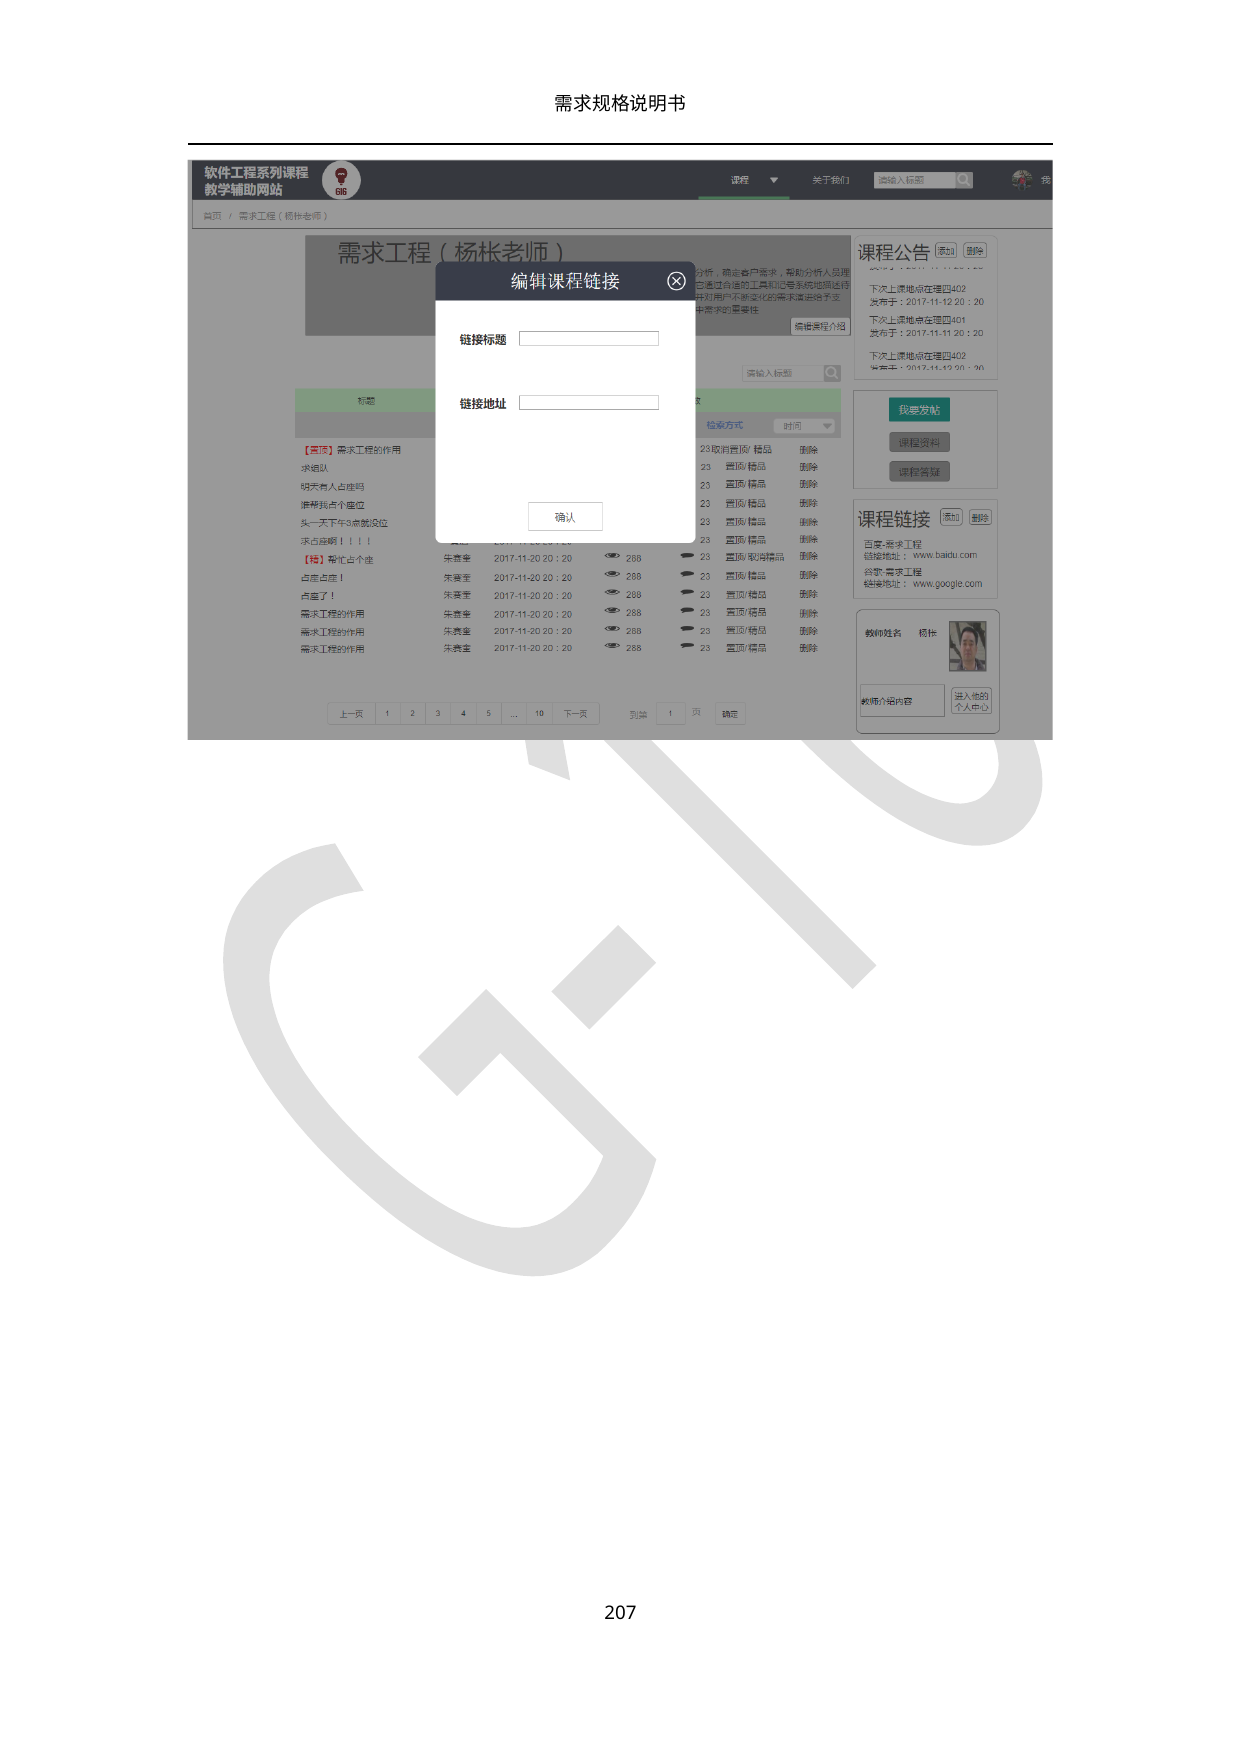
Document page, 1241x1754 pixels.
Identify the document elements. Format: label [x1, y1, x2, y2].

picture [187, 159, 1053, 740]
